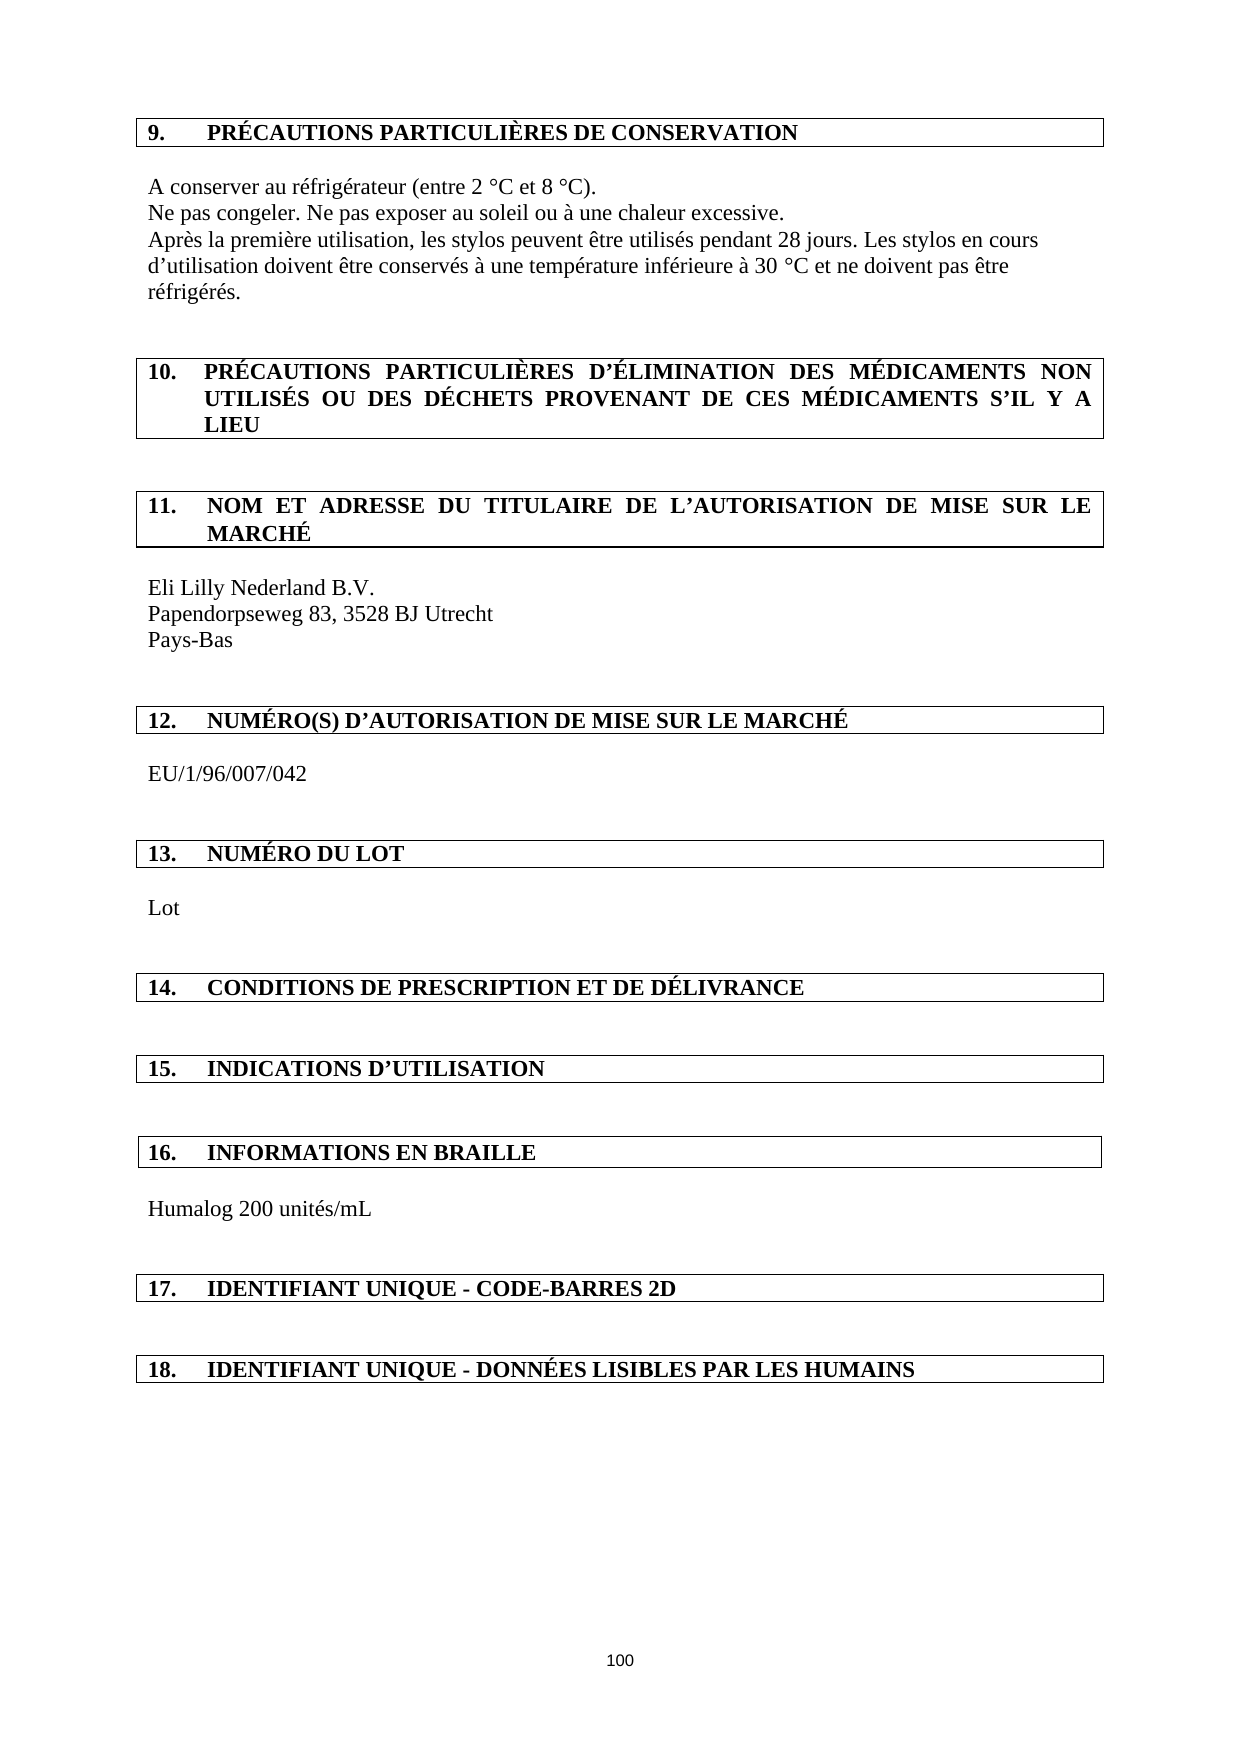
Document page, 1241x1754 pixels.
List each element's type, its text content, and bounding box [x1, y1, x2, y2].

text A conserver au réfrigérateur (entre 2 °C et 8 °C). [148, 173, 1092, 199]
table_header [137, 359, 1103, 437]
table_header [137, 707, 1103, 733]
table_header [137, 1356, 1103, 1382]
text Humalog 200 unités/mL [148, 1194, 1092, 1221]
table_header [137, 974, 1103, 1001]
text Lot [148, 894, 1092, 921]
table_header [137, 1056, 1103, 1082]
text Ne pas congeler. Ne pas exposer au soleil ou à une chaleur excessive. [148, 199, 1092, 226]
text 16. INFORMATIONS EN BRAILLE [139, 1137, 1101, 1167]
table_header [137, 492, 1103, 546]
text EU/1/96/007/042 [148, 760, 1092, 787]
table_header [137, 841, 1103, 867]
text Après la première utilisation, les stylos peuvent être utilisés pendant 28 jours. Les stylos en cours d’utilisation doivent être conservés à une température inférieure à 30 °C et ne doivent pas être réfrigérés. [148, 226, 1092, 305]
text Pays-Bas [148, 627, 1092, 653]
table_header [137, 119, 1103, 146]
text Papendorpseweg 83, 3528 BJ Utrecht [148, 600, 1092, 627]
text Eli Lilly Nederland B.V. [148, 574, 1092, 600]
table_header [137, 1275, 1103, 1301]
